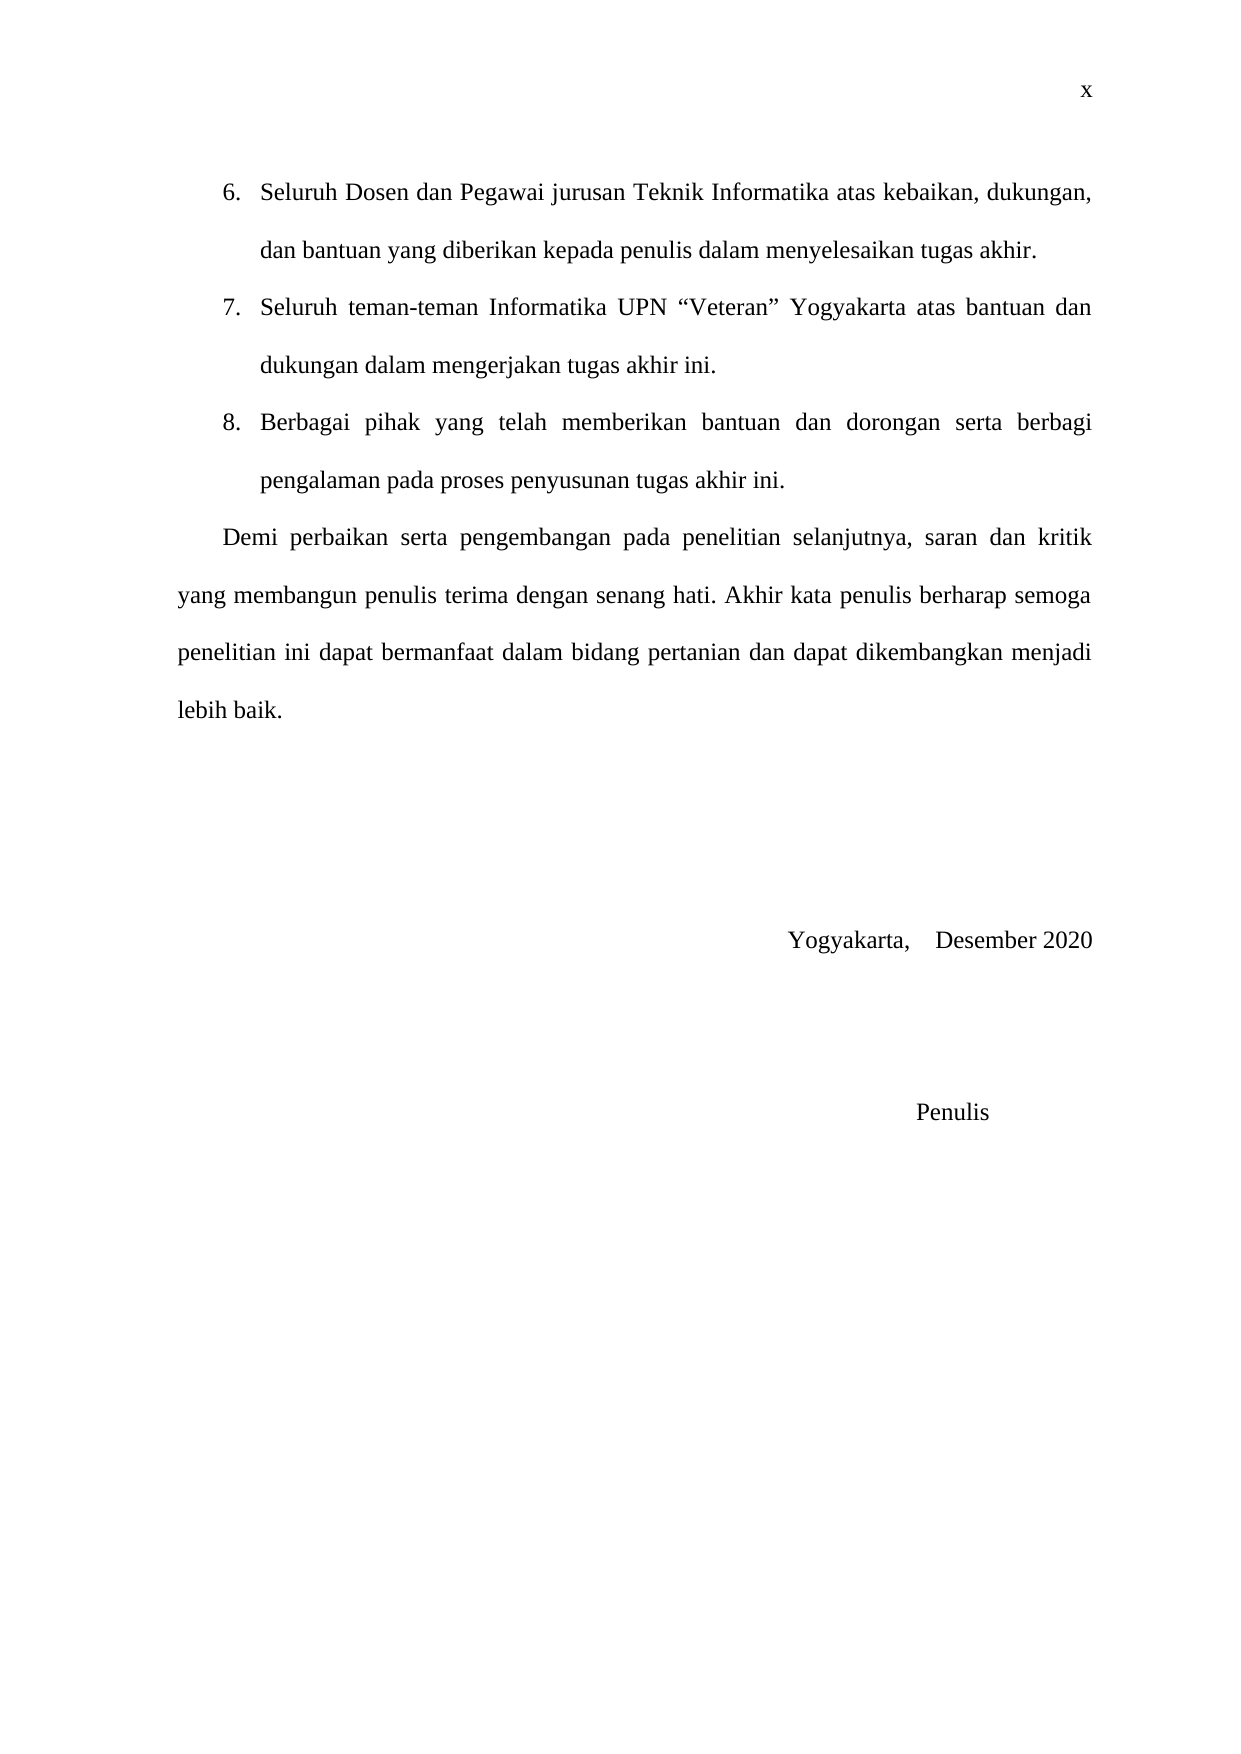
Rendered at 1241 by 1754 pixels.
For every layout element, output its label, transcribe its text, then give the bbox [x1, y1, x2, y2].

list Berbagai pihak yang telah memberikan bantuan dan dorongan serta berbagi pengalaman pada proses penyusunan tugas akhir ini. [222, 407, 1092, 493]
text Penulis [177, 1097, 989, 1126]
text Yogyakarta, Desember 2020 [177, 925, 1092, 953]
list Seluruh Dosen dan Pegawai jurusan Teknik Informatika atas kebaikan, dukungan, dan bantuan yang diberikan kepada penulis dalam menyelesaikan tugas akhir. [222, 177, 1092, 263]
text Demi perbaikan serta pengembangan pada penelitian selanjutnya, saran dan kritik yang membangun penulis terima dengan senang hati. Akhir kata penulis berharap semoga penelitian ini dapat bermanfaat dalam bidang pertanian dan dapat dikembangkan menjadi lebih baik. [177, 522, 1092, 723]
list Seluruh teman-teman Informatika UPN “Veteran” Yogyakarta atas bantuan dan dukungan dalam mengerjakan tugas akhir ini. [222, 292, 1092, 378]
